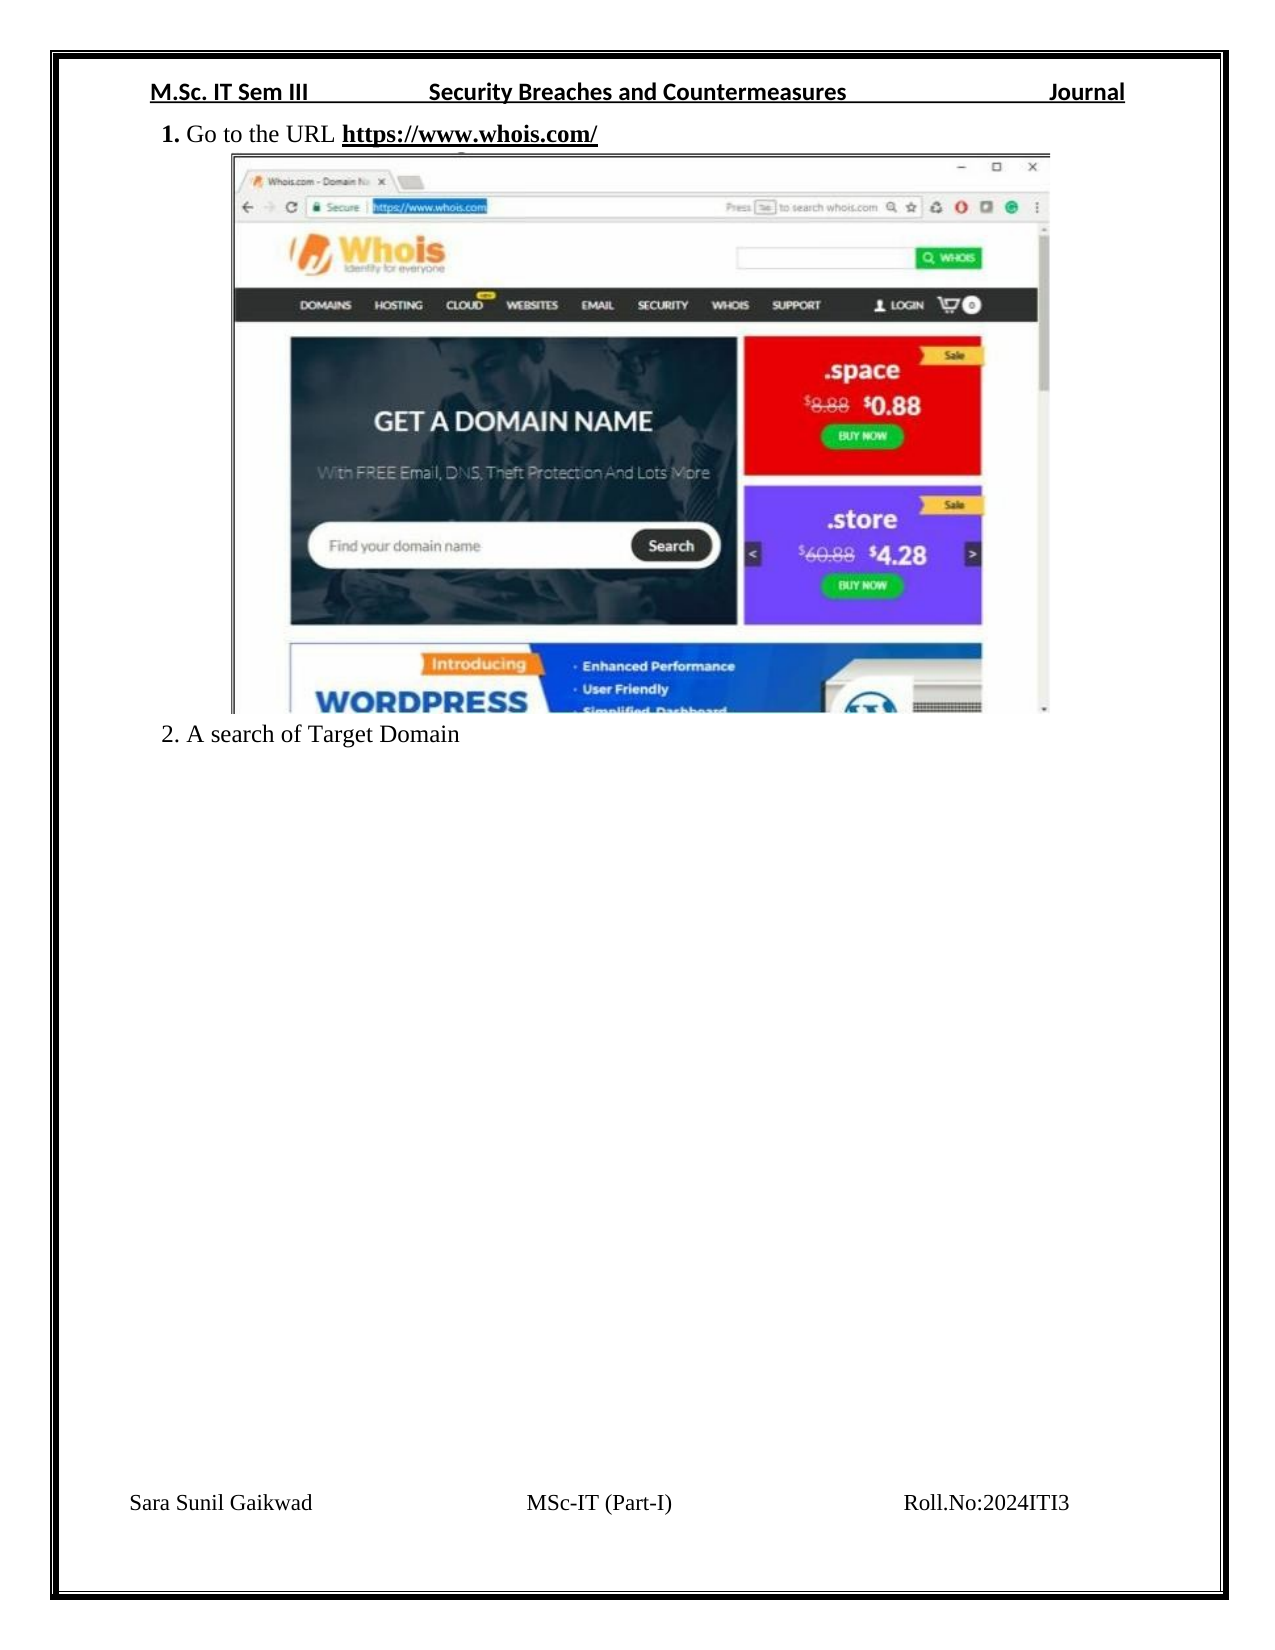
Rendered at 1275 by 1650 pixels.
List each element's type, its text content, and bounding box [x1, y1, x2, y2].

list Go to the URL https://www.whois.com/ [161, 119, 1220, 148]
picture [231, 152, 1051, 714]
